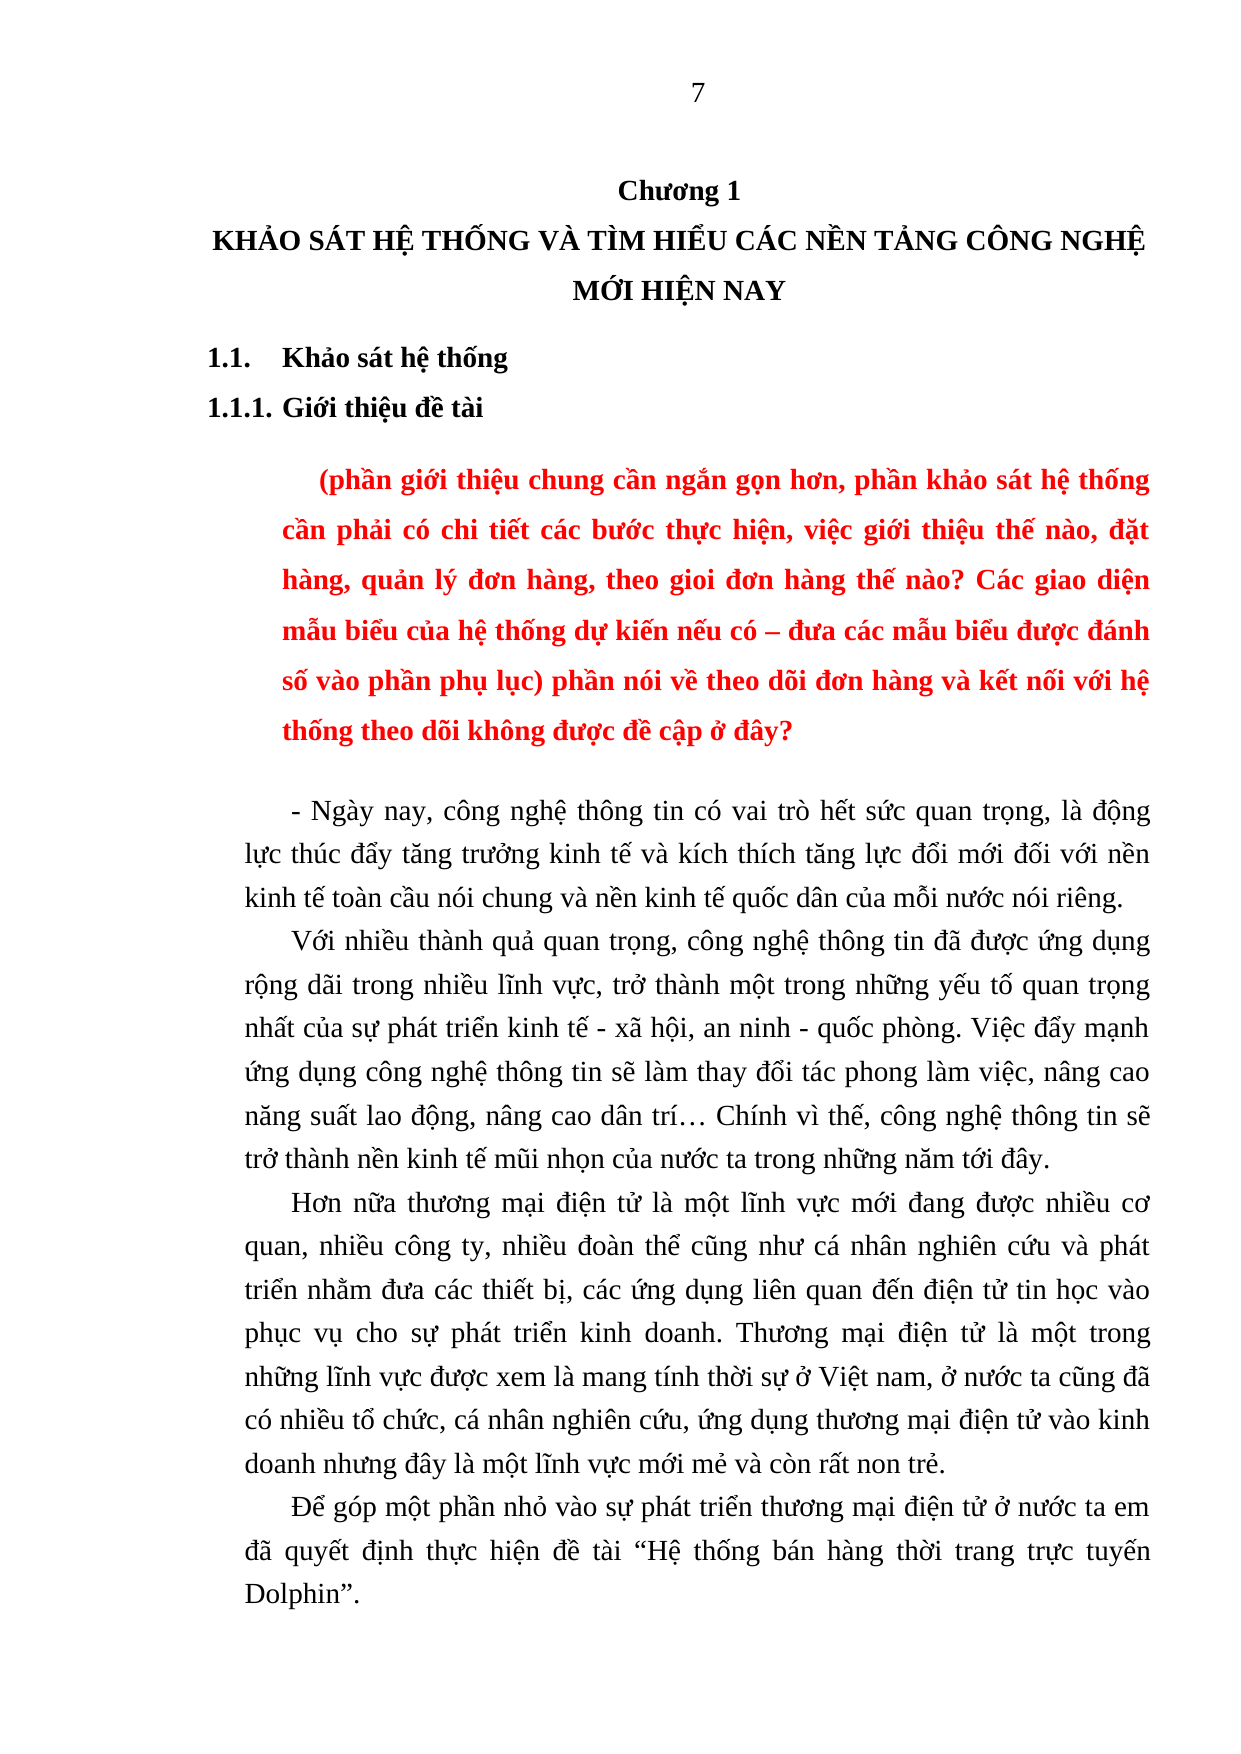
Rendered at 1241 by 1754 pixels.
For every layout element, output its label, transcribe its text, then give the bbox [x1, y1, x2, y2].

subtitle Khảo sát hệ thống [207, 340, 1152, 374]
text Với nhiều thành quả quan trọng, công nghệ thông tin đã được ứng dụng rộng dãi trong nhiều lĩnh vực, trở thành một trong những yếu tố quan trọng nhất của sự phát triển kinh tế - xã hội, an ninh - quốc phòng. Việc đẩy mạnh ứng dụng công nghệ thông tin sẽ làm thay đổi tác phong làm việc, nâng cao năng suất lao động, nâng cao dân trí… Chính vì thế, công nghệ thông tin sẽ trở thành nền kinh tế mũi nhọn của nước ta trong những năm tới đây. [244, 923, 1152, 1175]
text (phần giới thiệu chung cần ngắn gọn hơn, phần khảo sát hệ thống cần phải có chi tiết các bước thực hiện, việc giới thiệu thế nào, đặt hàng, quản lý đơn hàng, theo gioi đơn hàng thế nào? Các giao diện mẫu biểu của hệ thống dự kiến nếu có – đưa các mẫu biểu được đánh số vào phần phụ lục) phần nói về theo dõi đơn hàng và kết nối với hệ thống theo dõi không được đề cập ở đây? [282, 462, 1152, 747]
subtitle Chương 1 [207, 173, 1152, 206]
text Hơn nữa thương mại điện tử là một lĩnh vực mới đang được nhiều cơ quan, nhiều công ty, nhiều đoàn thể cũng như cá nhân nghiên cứu và phát triển nhằm đưa các thiết bị, các ứng dụng liên quan đến điện tử tin học vào phục vụ cho sự phát triển kinh doanh. Thương mại điện tử là một trong những lĩnh vực được xem là mang tính thời sự ở Việt nam, ở nước ta cũng đã có nhiều tổ chức, cá nhân nghiên cứu, ứng dụng thương mại điện tử vào kinh doanh nhưng đây là một lĩnh vực mới mẻ và còn rất non trẻ. [244, 1185, 1152, 1479]
text - Ngày nay, công nghệ thông tin có vai trò hết sức quan trọng, là động lực thúc đẩy tăng trưởng kinh tế và kích thích tăng lực đổi mới đối với nền kinh tế toàn cầu nói chung và nền kinh tế quốc dân của mỗi nước nói riêng. [244, 793, 1152, 913]
list Giới thiệu đề tài [207, 391, 1152, 424]
text Để góp một phần nhỏ vào sự phát triển thương mại điện tử ở nước ta em đã quyết định thực hiện đề tài “Hệ thống bán hàng thời trang trực tuyến Dolphin”. [244, 1489, 1152, 1610]
subtitle KHẢO SÁT HỆ THỐNG VÀ TÌM HIỂU CÁC NỀN TẢNG CÔNG NGHỆ MỚI HIỆN NAY [207, 223, 1152, 307]
